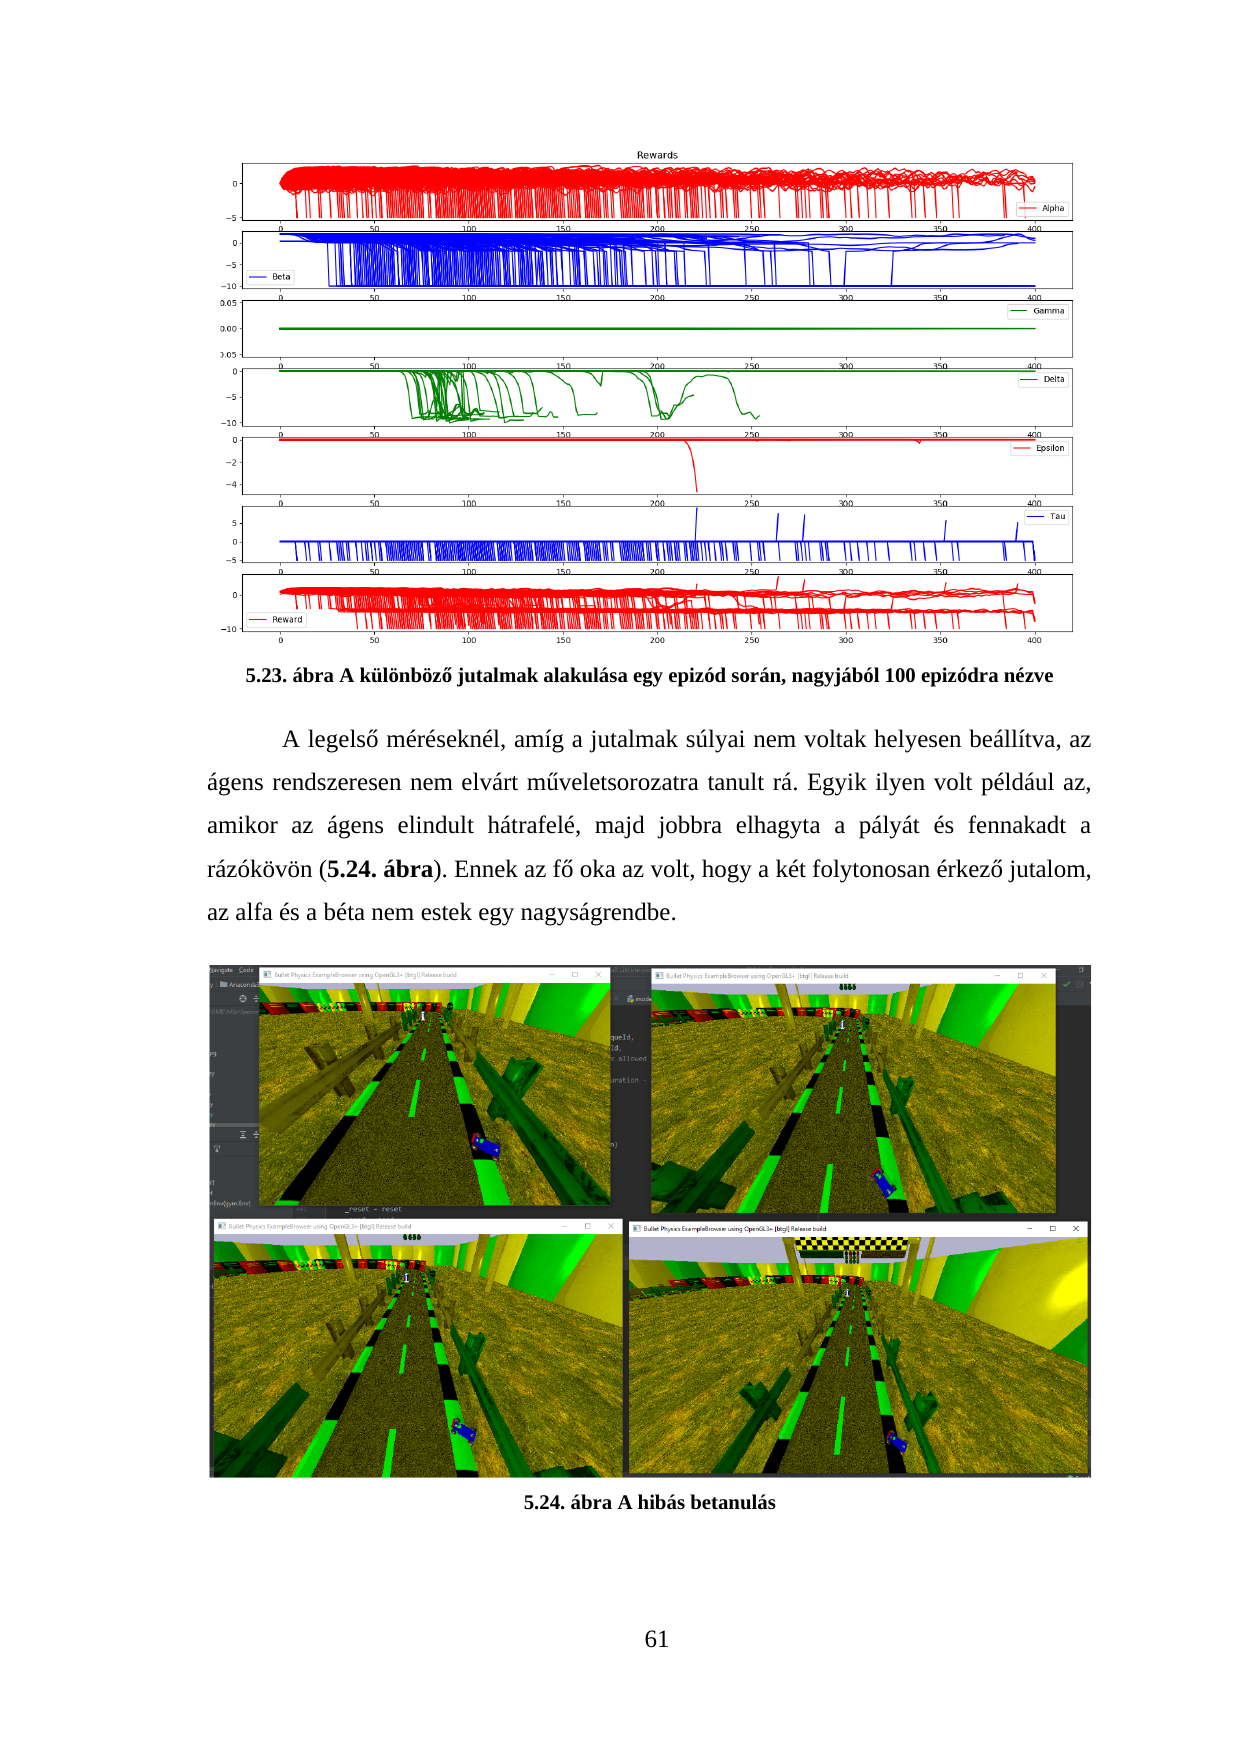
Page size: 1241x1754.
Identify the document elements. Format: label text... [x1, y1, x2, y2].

picture [208, 965, 1092, 1478]
picture [220, 147, 1079, 651]
